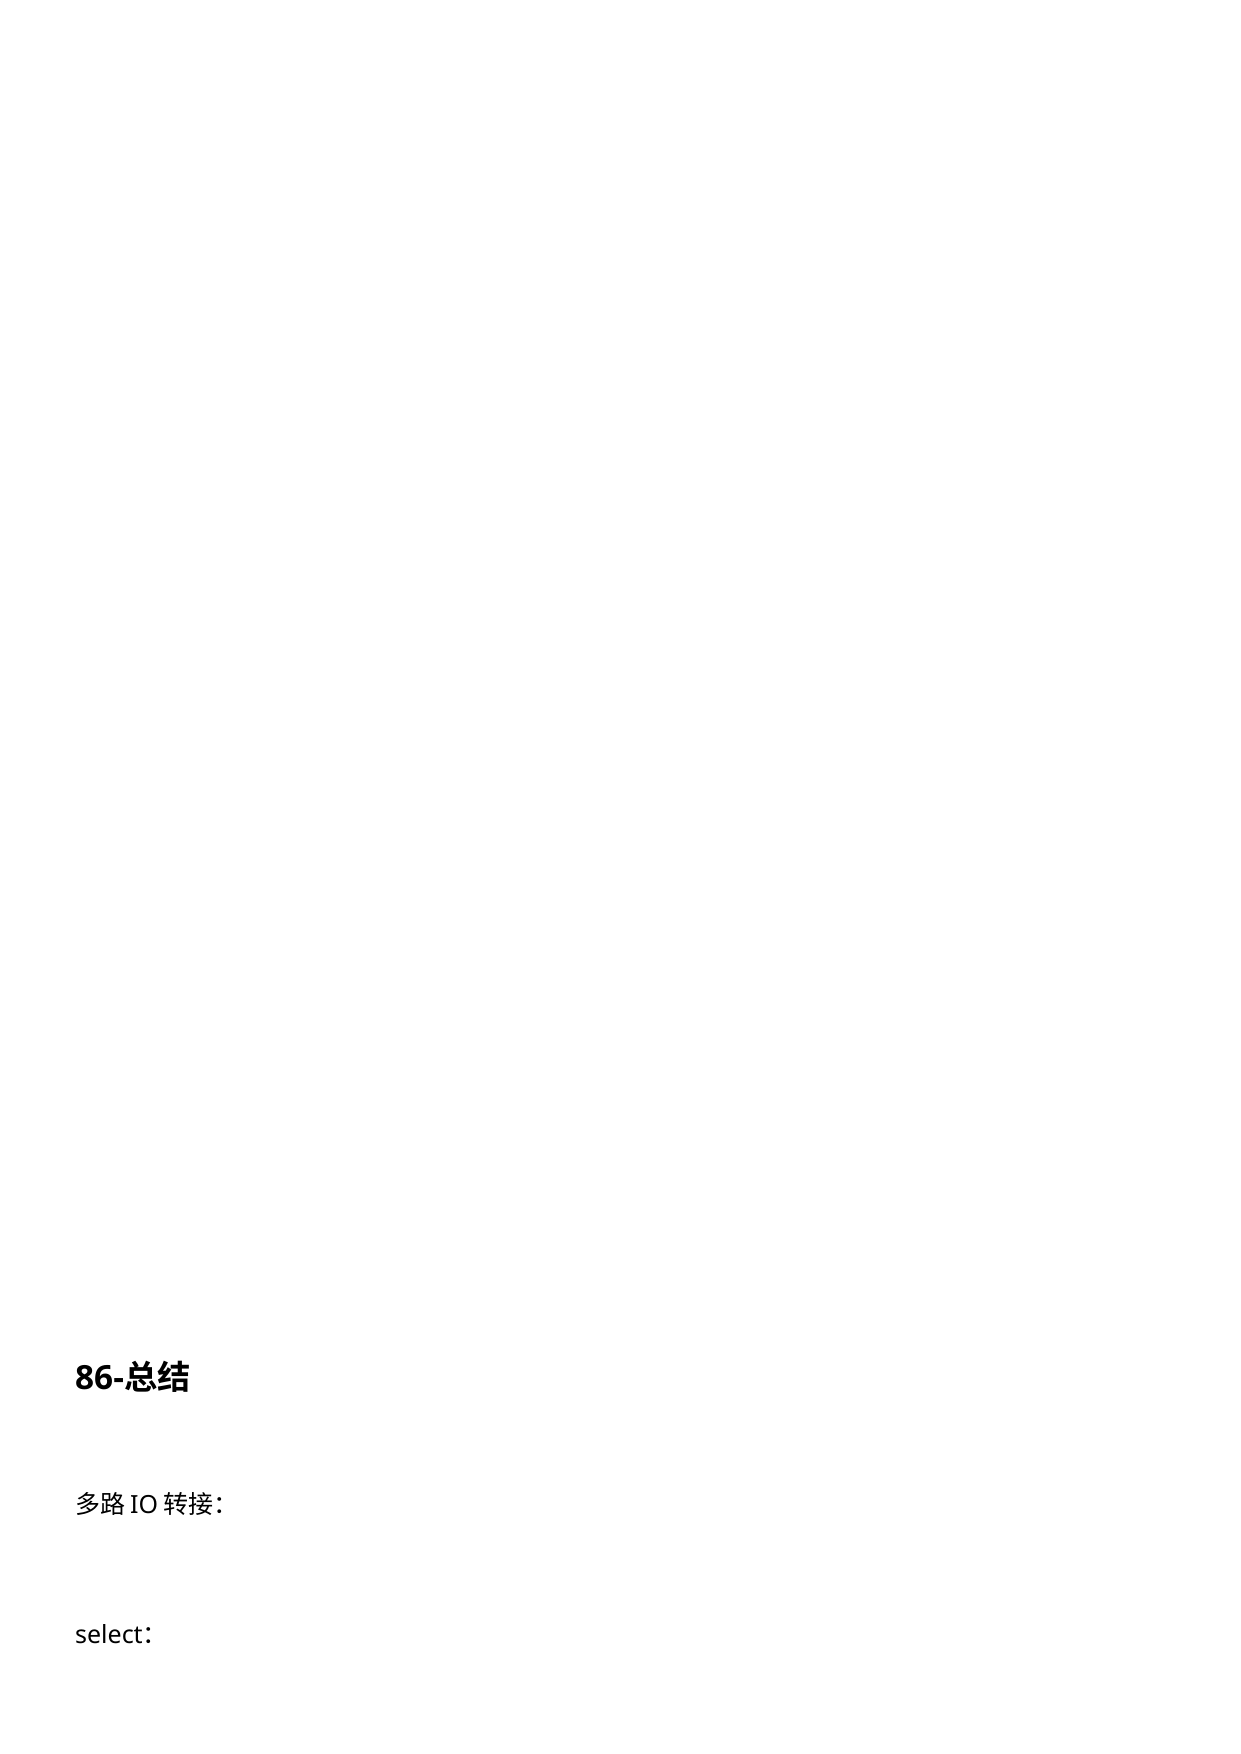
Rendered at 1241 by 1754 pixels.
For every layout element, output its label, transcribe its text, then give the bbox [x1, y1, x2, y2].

text select： [75, 1600, 1165, 1665]
text 多路IO转接： [75, 1470, 1165, 1535]
subtitle 86-总结 [75, 1343, 1165, 1408]
